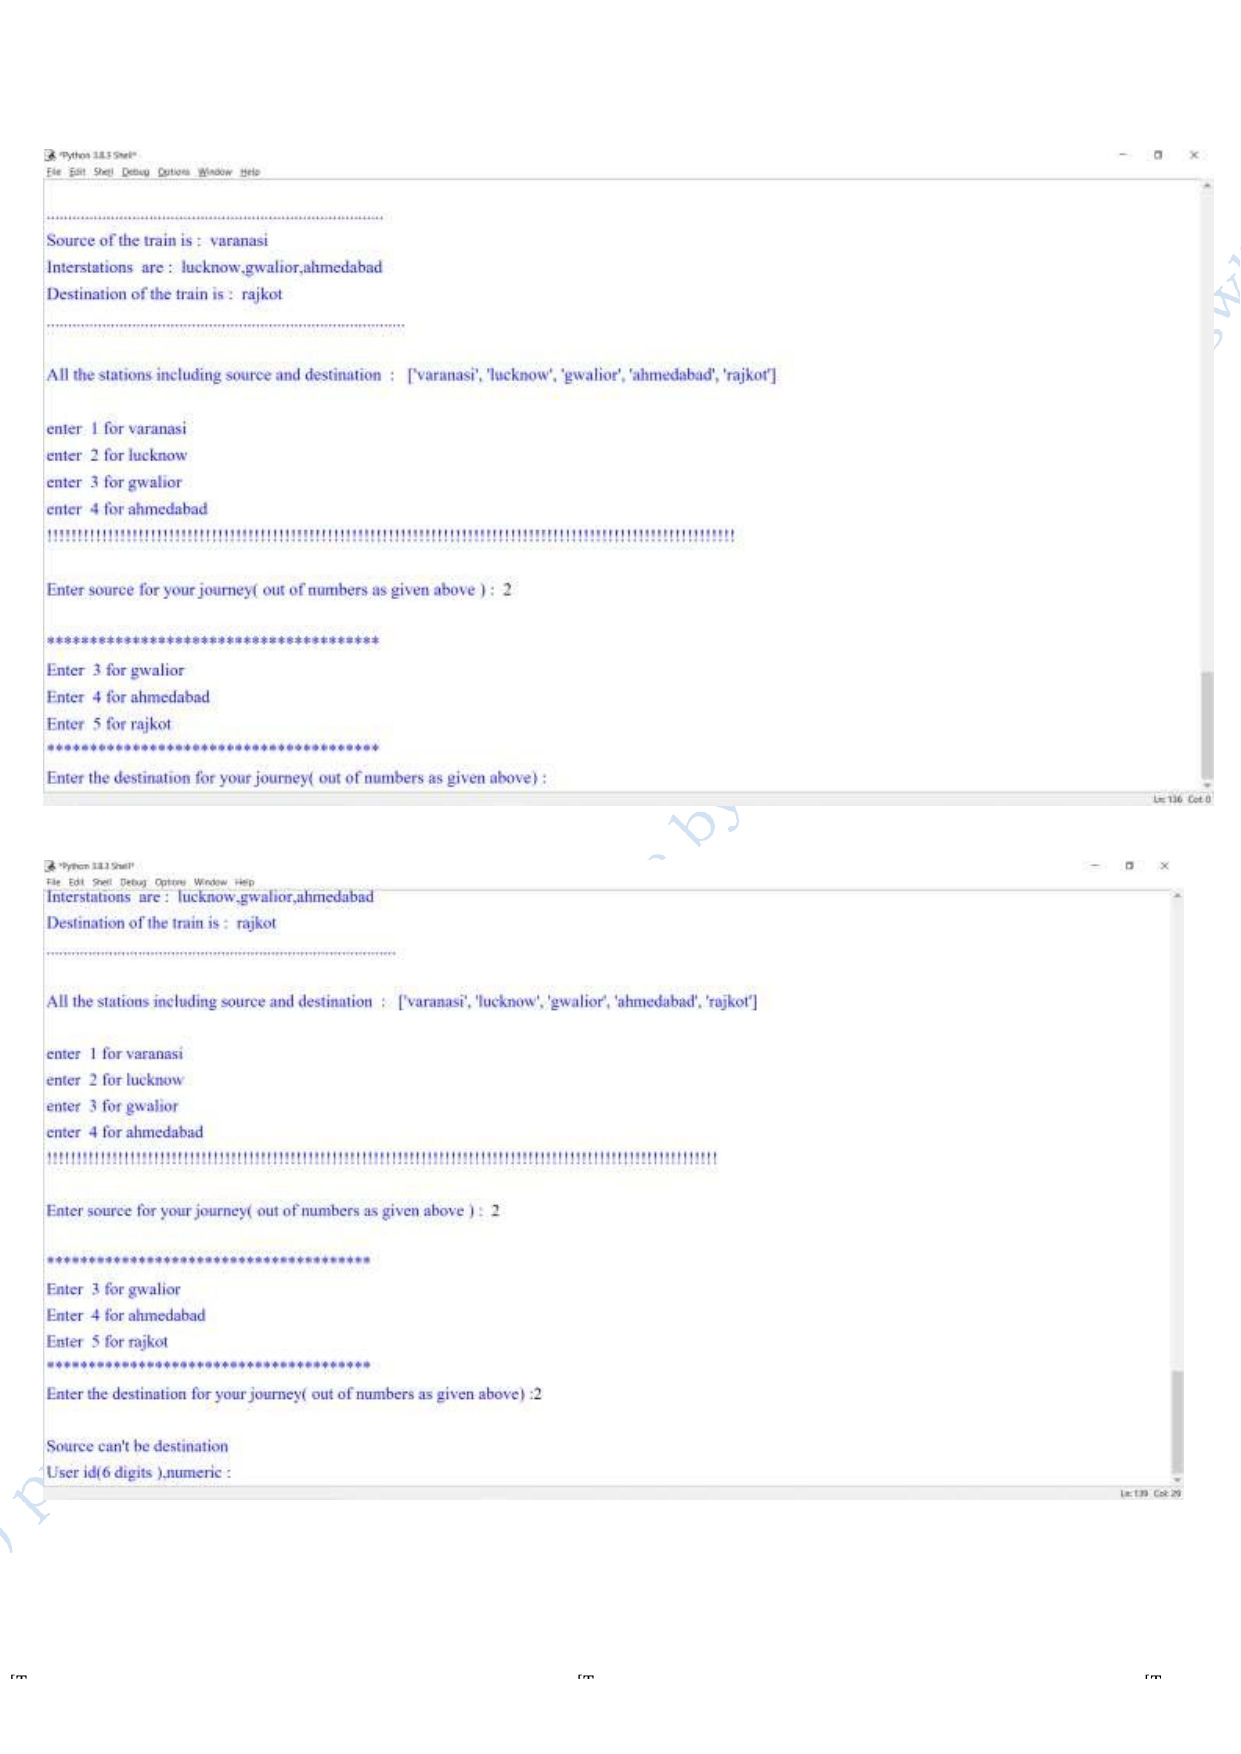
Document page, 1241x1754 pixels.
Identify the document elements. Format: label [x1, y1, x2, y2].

picture [0, 149, 1241, 1553]
